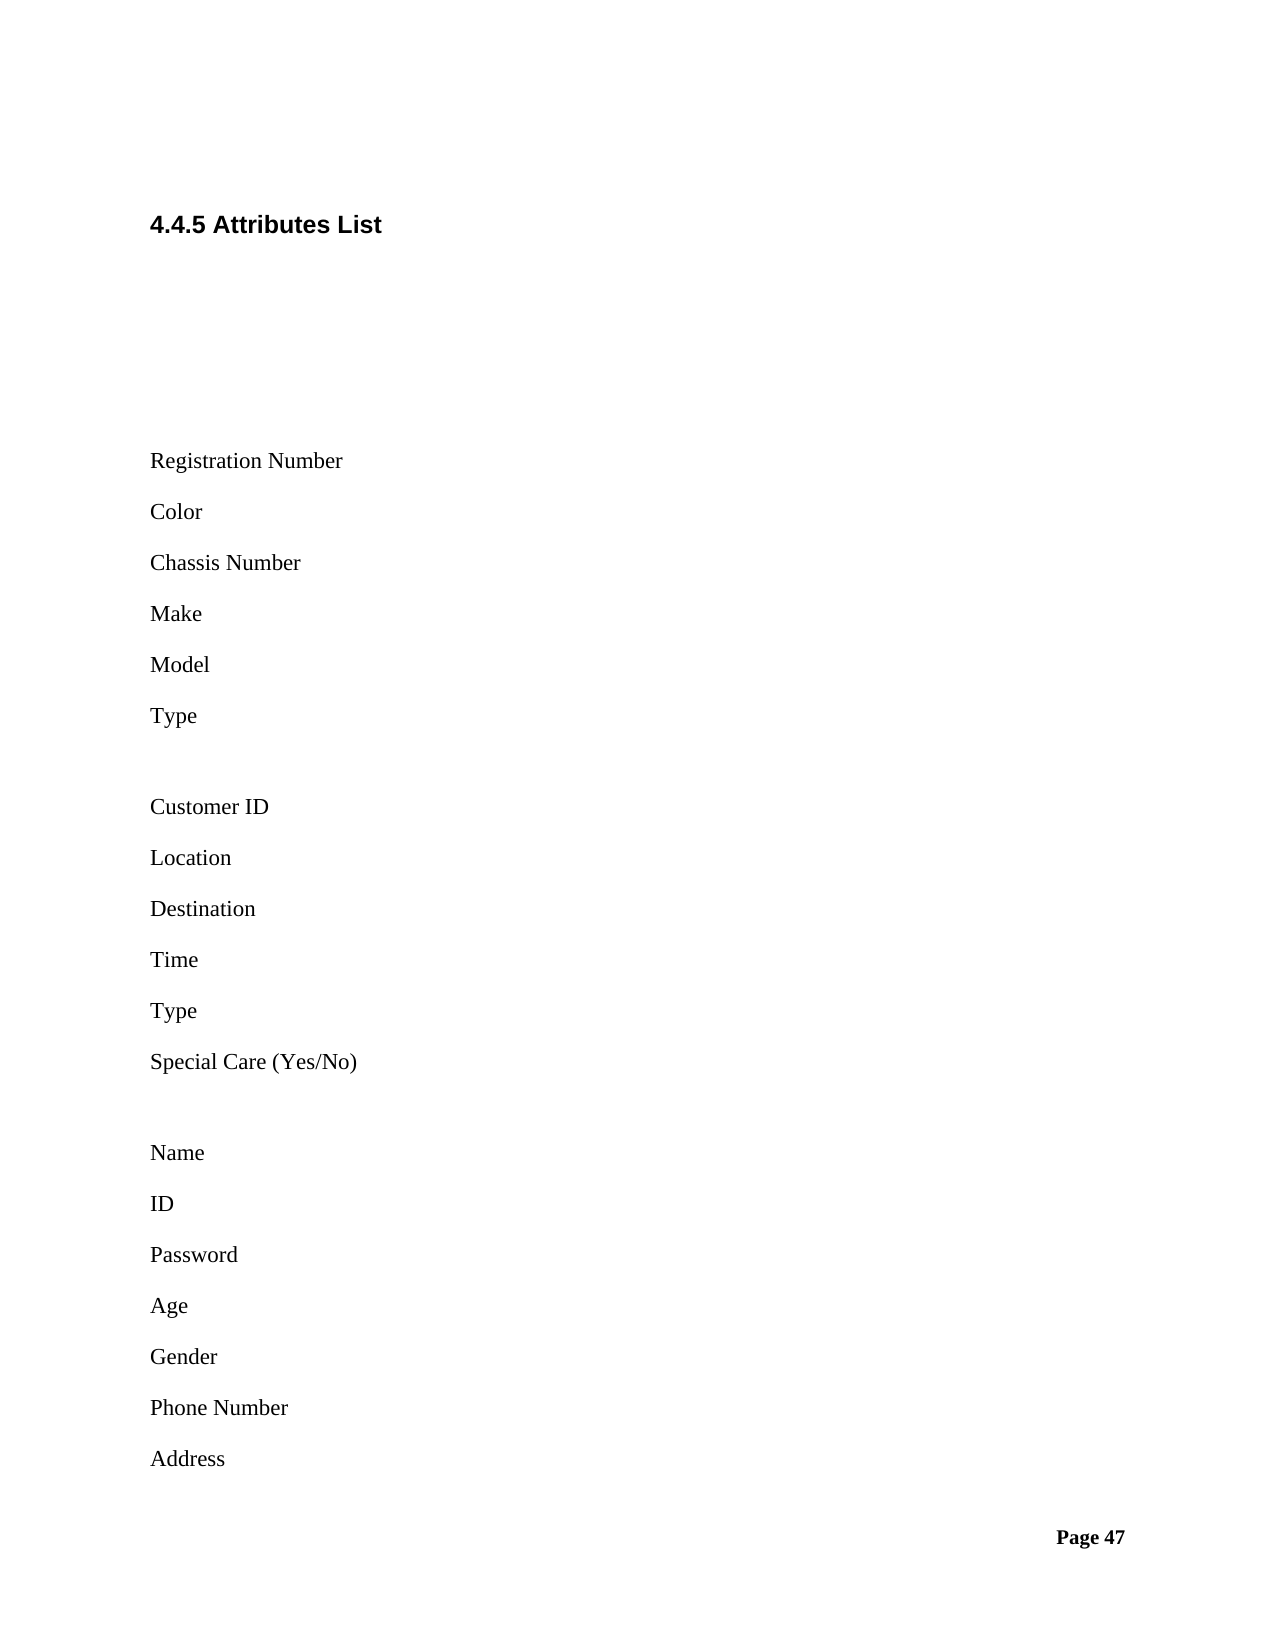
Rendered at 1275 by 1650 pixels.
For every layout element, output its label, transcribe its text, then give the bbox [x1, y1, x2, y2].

subtitle 4.4.5 Attributes List [150, 210, 1125, 239]
